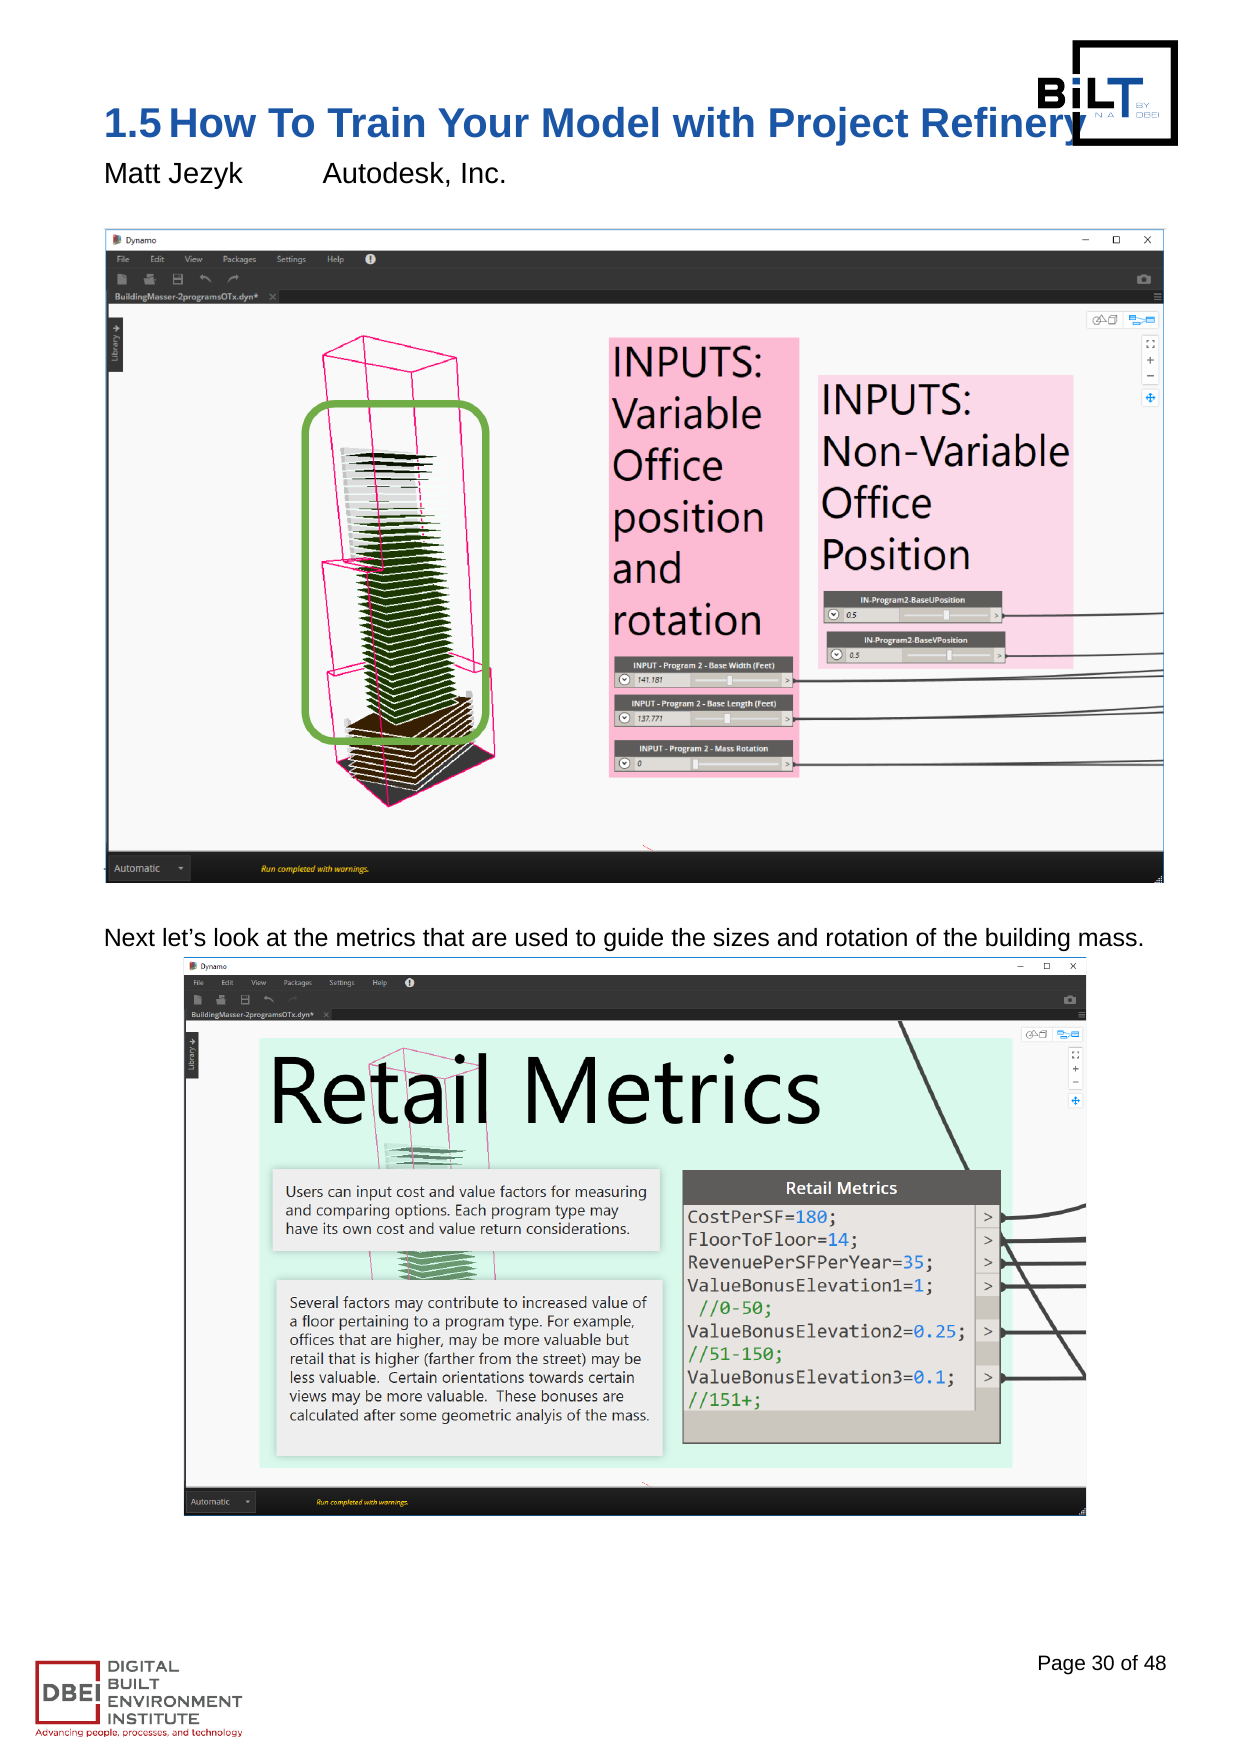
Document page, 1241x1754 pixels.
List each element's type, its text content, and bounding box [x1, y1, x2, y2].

text Next let’s look at the metrics that are used to guide the sizes and rotation of the building mass. [103, 923, 1167, 952]
picture [103, 228, 1167, 883]
picture [1031, 31, 1182, 154]
picture [183, 957, 1087, 1516]
picture [27, 1652, 243, 1740]
